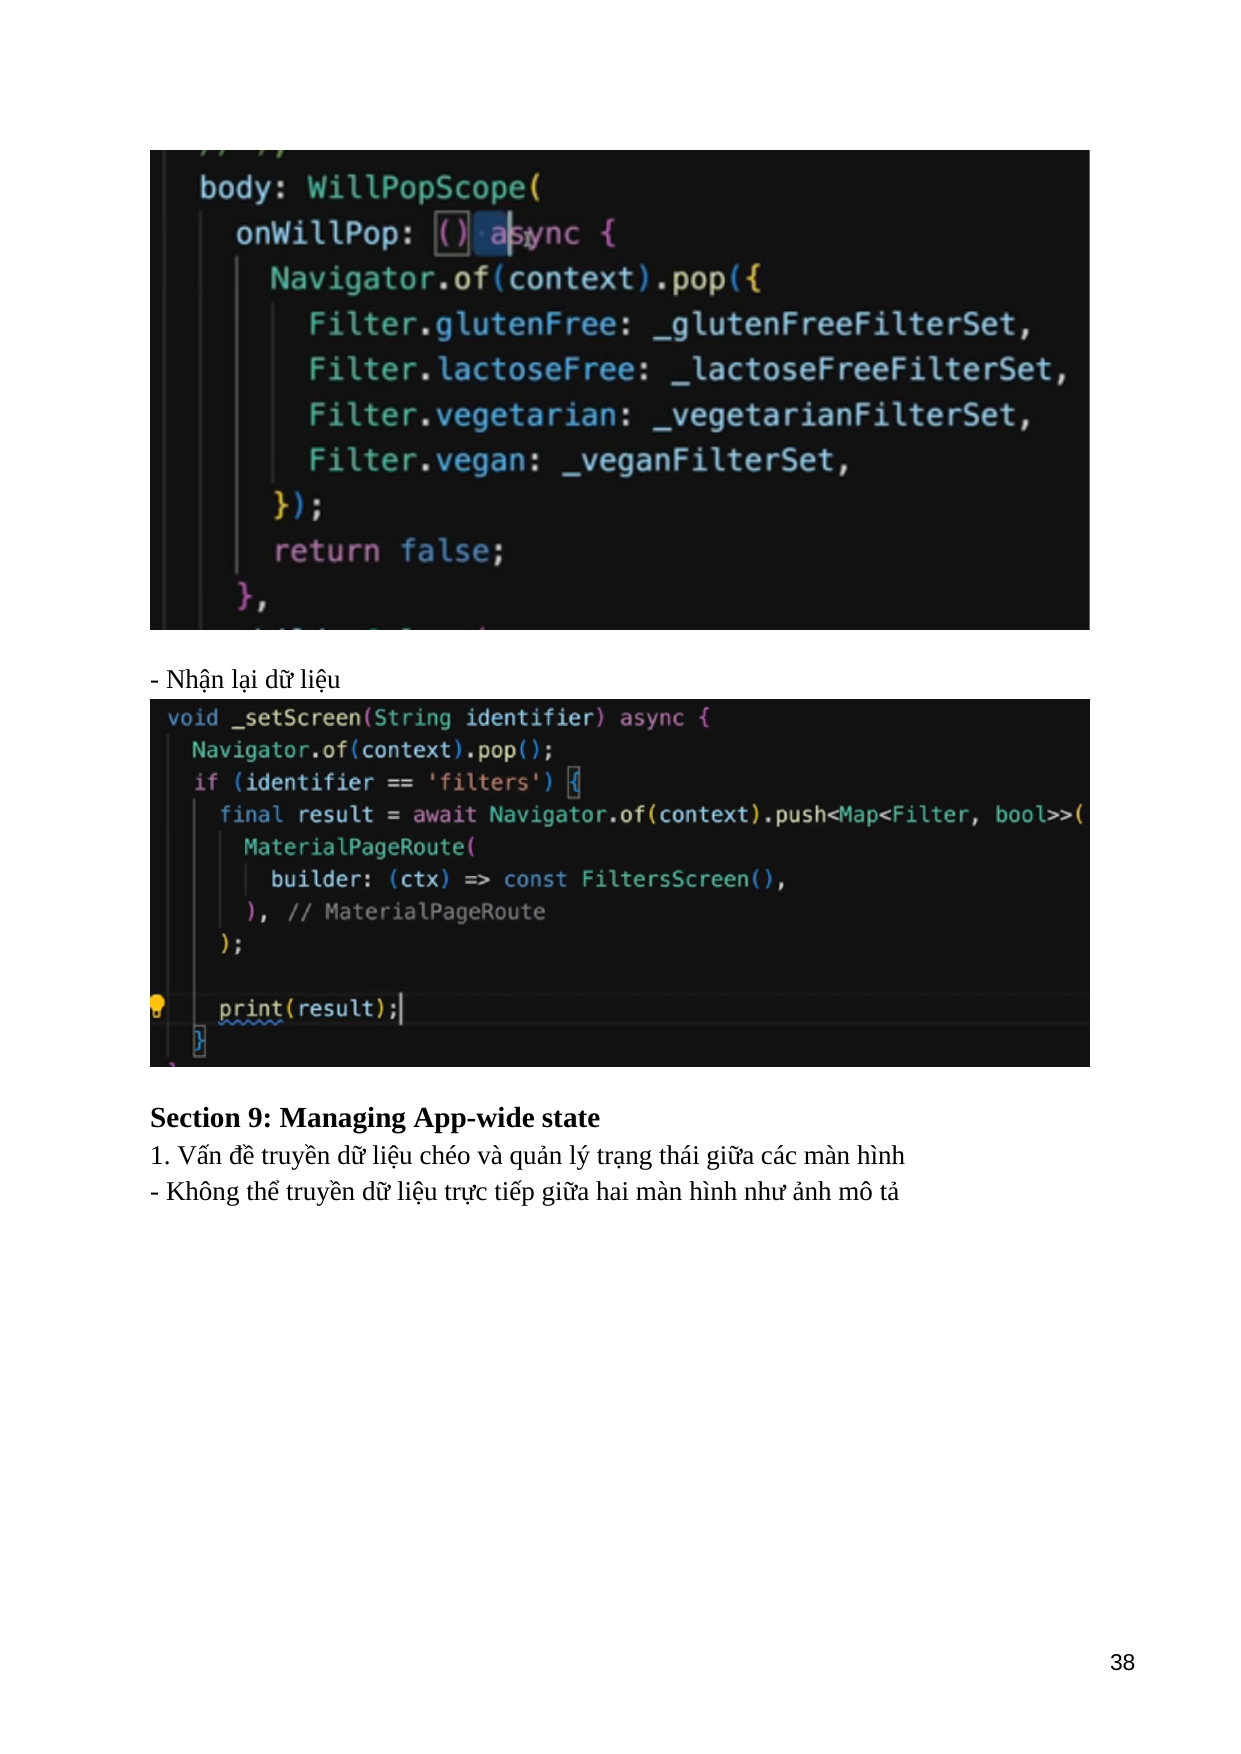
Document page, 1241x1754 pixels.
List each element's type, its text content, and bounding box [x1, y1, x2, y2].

list - Nhận lại dữ liệu [150, 663, 1135, 694]
list - Không thể truyền dữ liệu trực tiếp giữa hai màn hình như ảnh mô tả [150, 1175, 1135, 1206]
list Vấn đề truyền dữ liệu chéo và quản lý trạng thái giữa các màn hình [150, 1139, 1135, 1170]
picture [150, 150, 1090, 630]
text Section 9: Managing App-wide state [150, 1101, 1135, 1134]
picture [150, 699, 1090, 1067]
